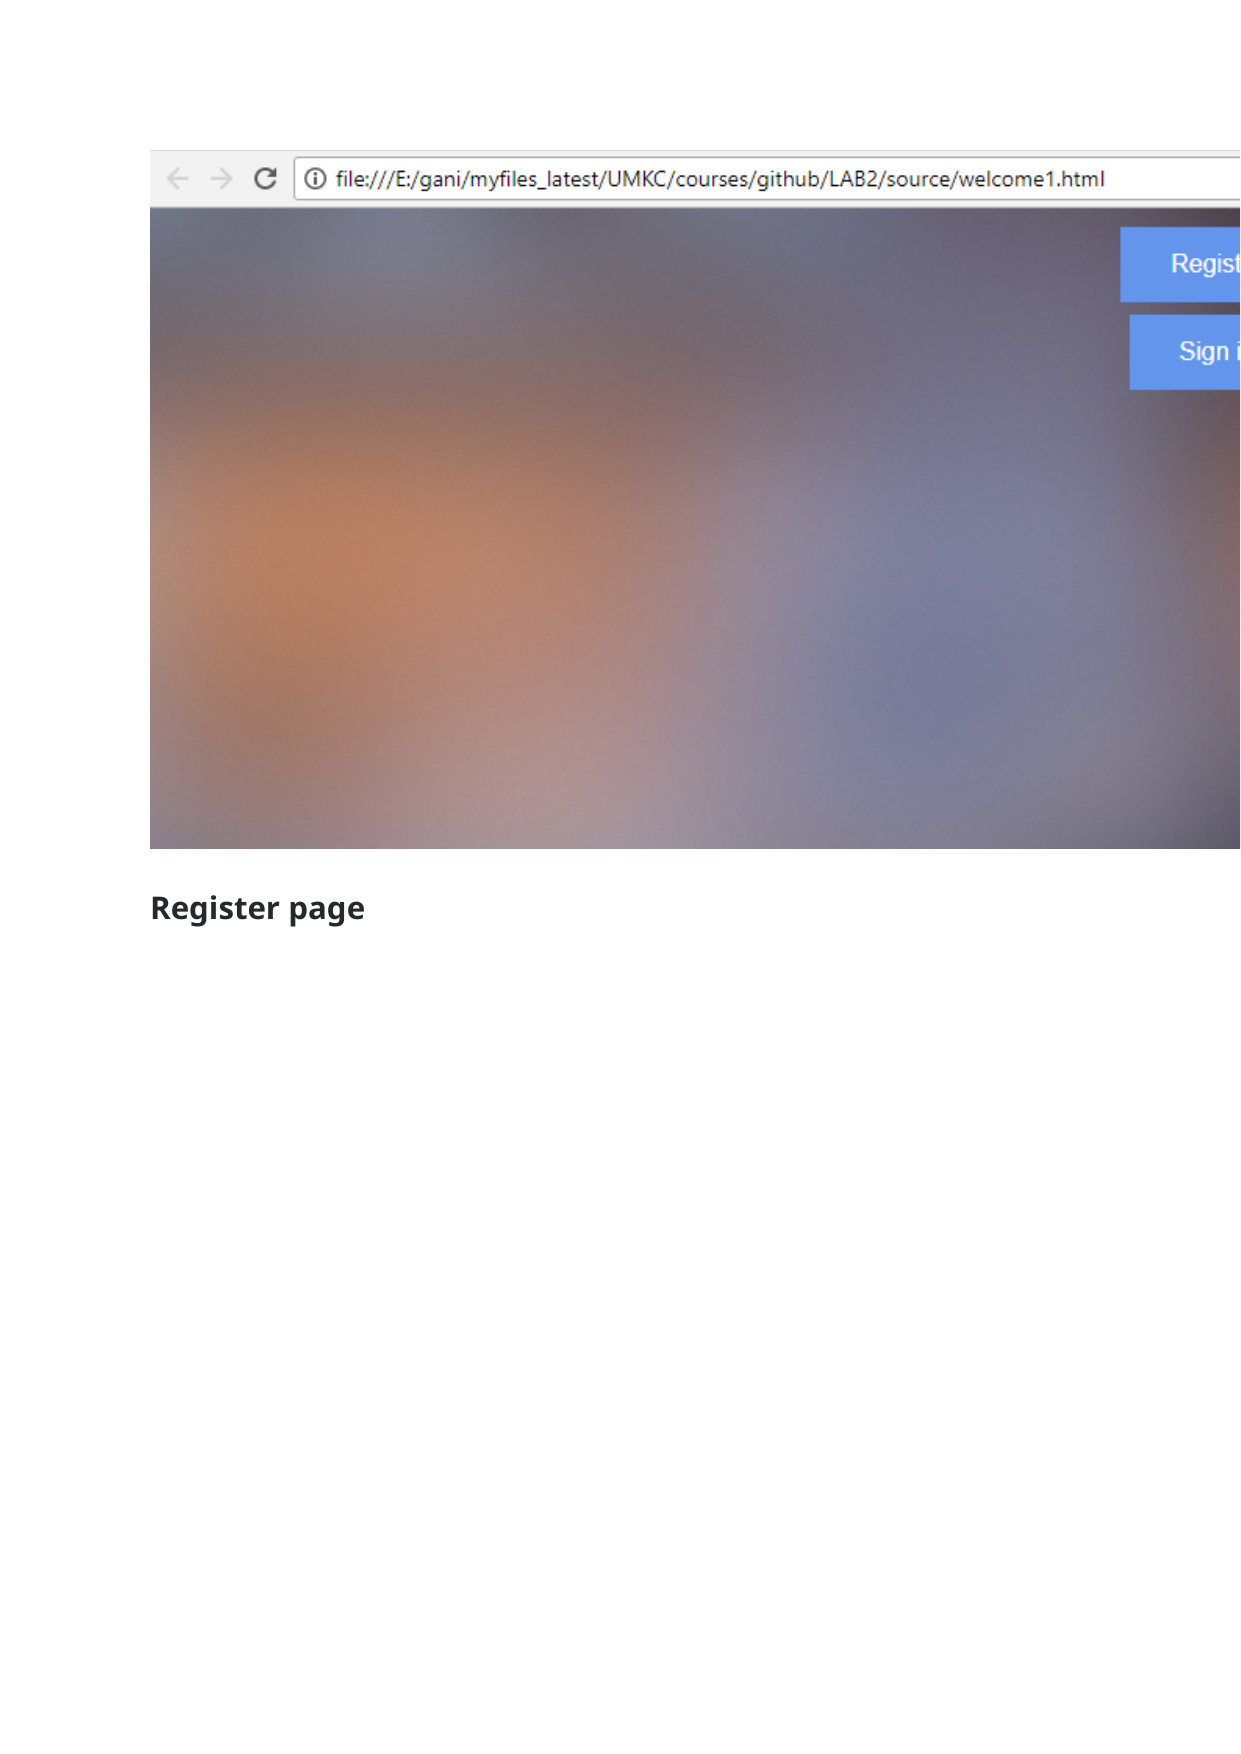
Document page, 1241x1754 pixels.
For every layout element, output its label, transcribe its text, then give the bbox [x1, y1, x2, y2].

text Register page [150, 886, 1090, 928]
picture [150, 150, 1241, 849]
